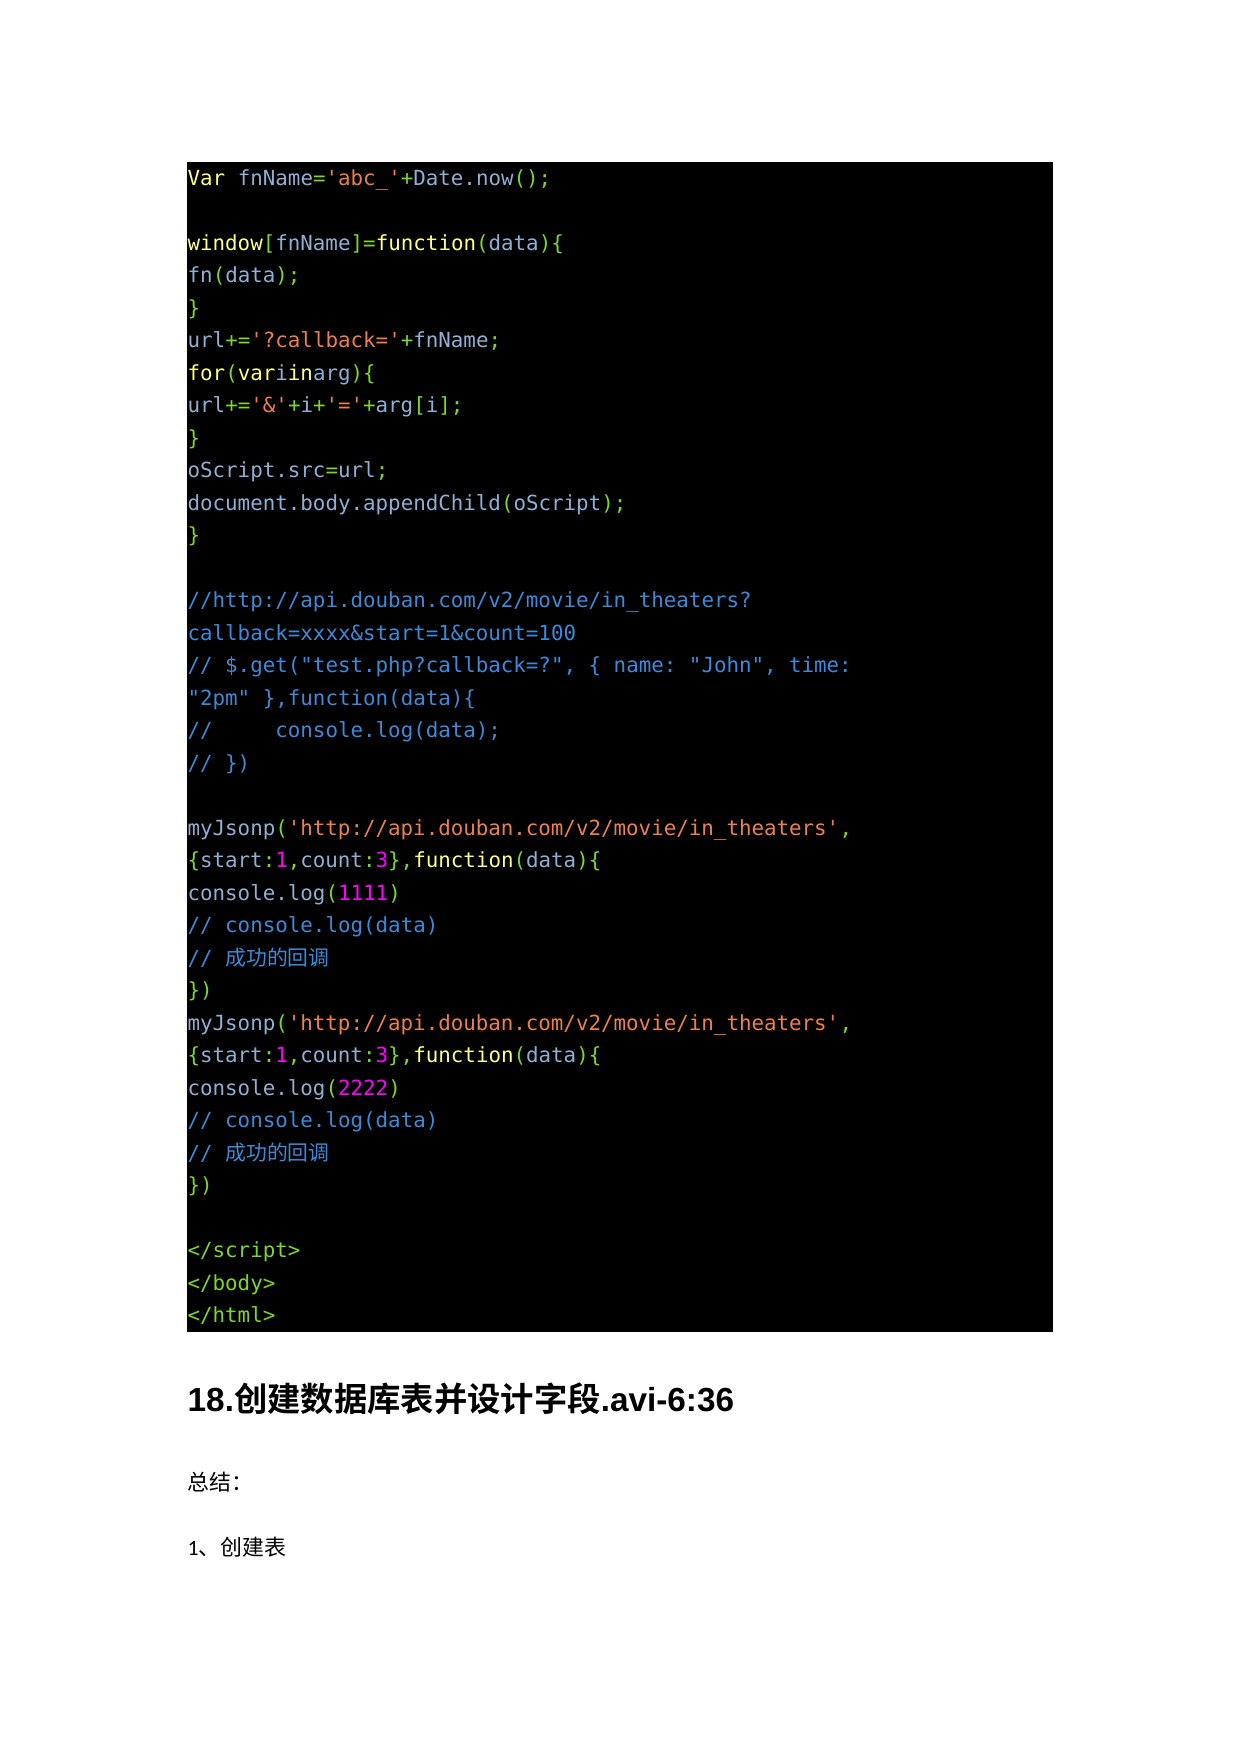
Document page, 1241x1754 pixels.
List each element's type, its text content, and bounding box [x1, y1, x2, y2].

subtitle 18.创建数据库表并设计字段.avi-6:36 [187, 1364, 1053, 1429]
text // 成功的回调 [187, 1137, 1053, 1169]
text </html> [187, 1299, 1053, 1332]
text 总结： [187, 1464, 1053, 1497]
text }) [187, 1169, 1053, 1202]
text //http://api.douban.com/v2/movie/in_theaters?callback=xxxx&start=1&count=100 [187, 584, 1053, 649]
text // 成功的回调 [187, 942, 1053, 974]
text } [187, 292, 1053, 324]
text </body> [187, 1267, 1053, 1299]
text myJsonp('http://api.douban.com/v2/movie/in_theaters', [187, 1007, 1053, 1039]
text {start:1,count:3},function(data){ [187, 1039, 1053, 1072]
text // console.log(data); [187, 714, 1053, 747]
list 创建表 [187, 1529, 1053, 1562]
text {start:1,count:3},function(data){ [187, 844, 1053, 877]
text Var fnName='abc_'+Date.now(); [187, 162, 1053, 194]
text </script> [187, 1234, 1053, 1267]
text fn(data); [187, 259, 1053, 292]
text for(variinarg){ [187, 357, 1053, 389]
text }) [187, 974, 1053, 1007]
text window[fnName]=function(data){ [187, 227, 1053, 259]
text url+='&'+i+'='+arg[i]; [187, 389, 1053, 422]
text url+='?callback='+fnName; [187, 324, 1053, 357]
text document.body.appendChild(oScript); [187, 487, 1053, 519]
text console.log(2222) [187, 1072, 1053, 1104]
text // console.log(data) [187, 909, 1053, 942]
text } [187, 519, 1053, 552]
text console.log(1111) [187, 877, 1053, 909]
text // }) [187, 747, 1053, 779]
text } [187, 422, 1053, 454]
text oScript.src=url; [187, 454, 1053, 487]
text // console.log(data) [187, 1104, 1053, 1137]
text myJsonp('http://api.douban.com/v2/movie/in_theaters', [187, 812, 1053, 844]
text // $.get("test.php?callback=?", { name: "John", time: "2pm" },function(data){ [187, 649, 1053, 714]
